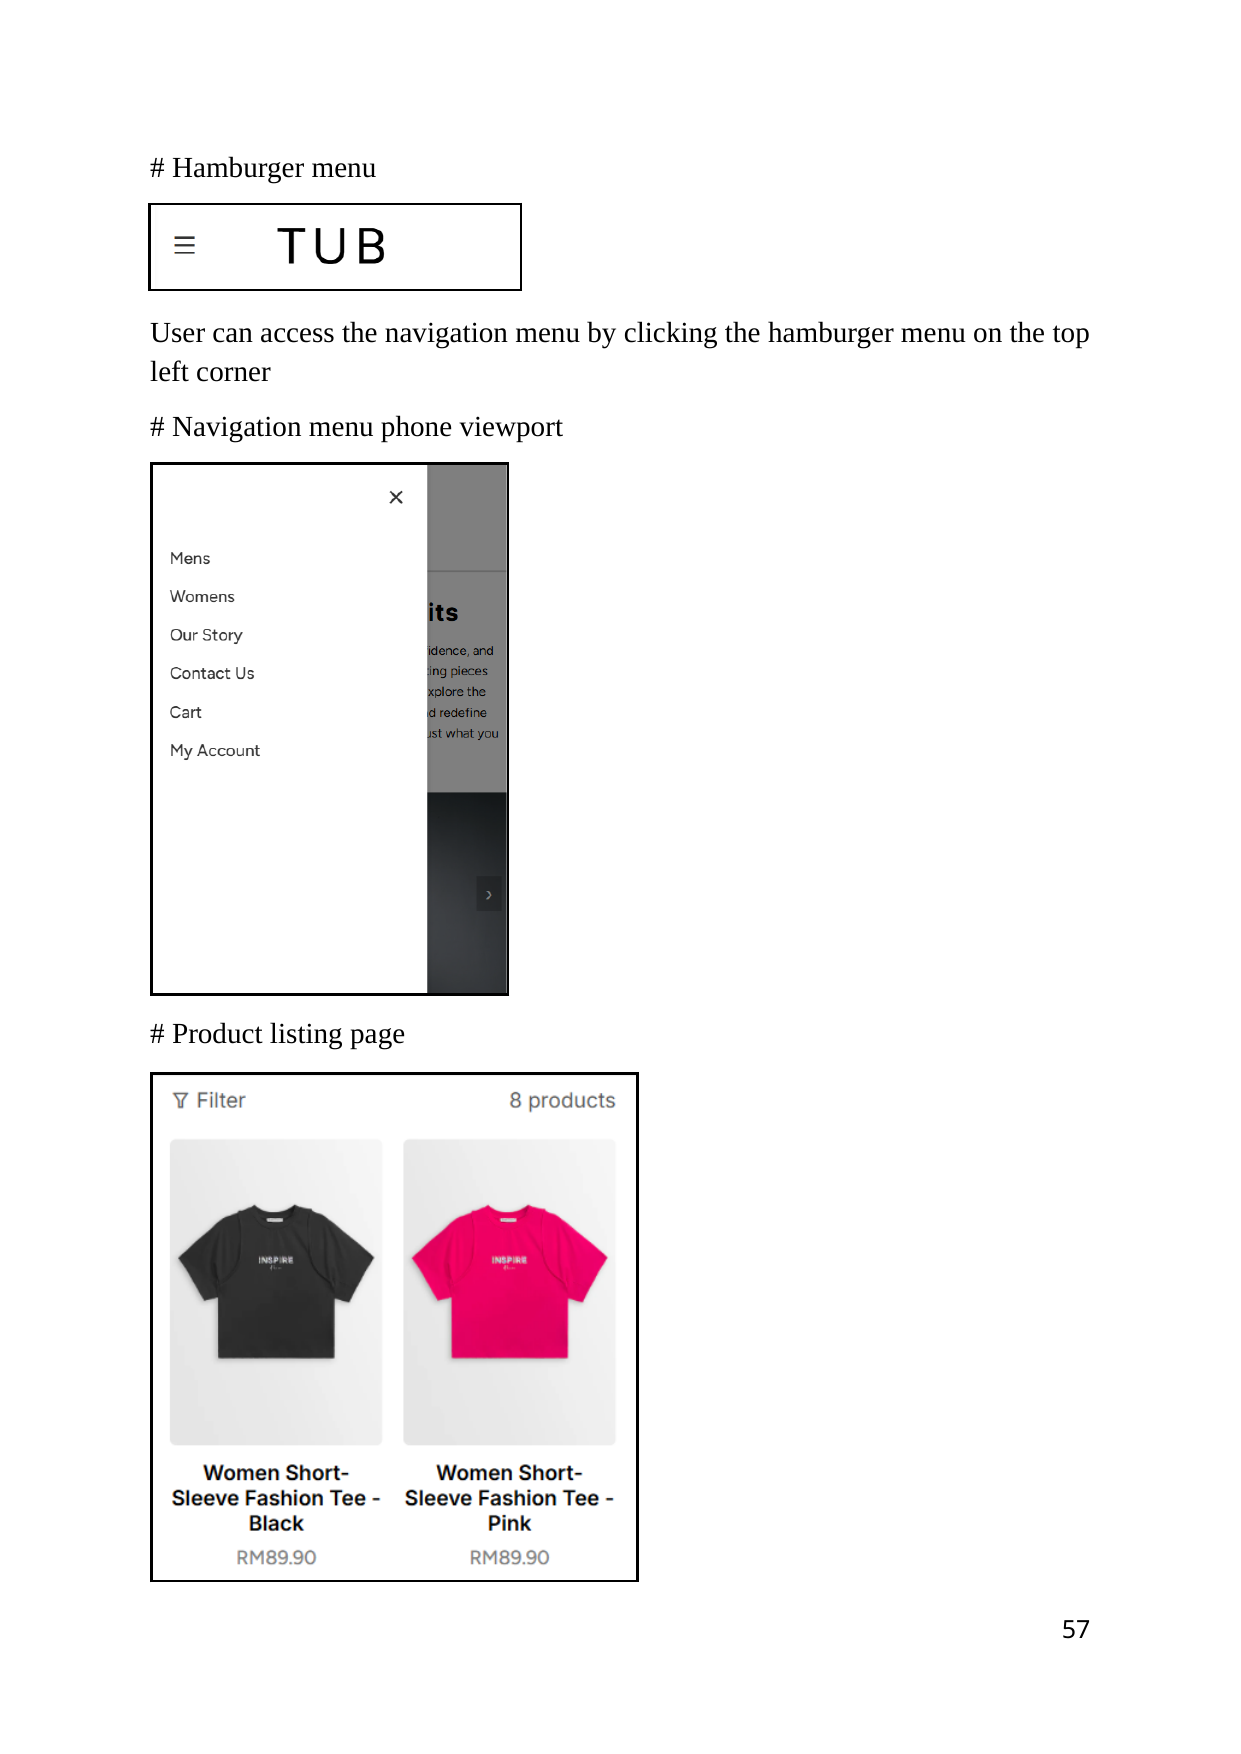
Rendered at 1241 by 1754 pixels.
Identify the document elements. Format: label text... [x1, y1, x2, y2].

text # Product listing page [150, 1017, 1090, 1050]
text # Navigation menu phone viewport [150, 409, 1090, 443]
picture [155, 205, 520, 289]
picture [153, 465, 507, 993]
text User can access the navigation menu by clicking the hamburger menu on the top left corner [150, 316, 1090, 388]
text # Hamburger menu [150, 150, 1090, 183]
picture [153, 1075, 636, 1580]
